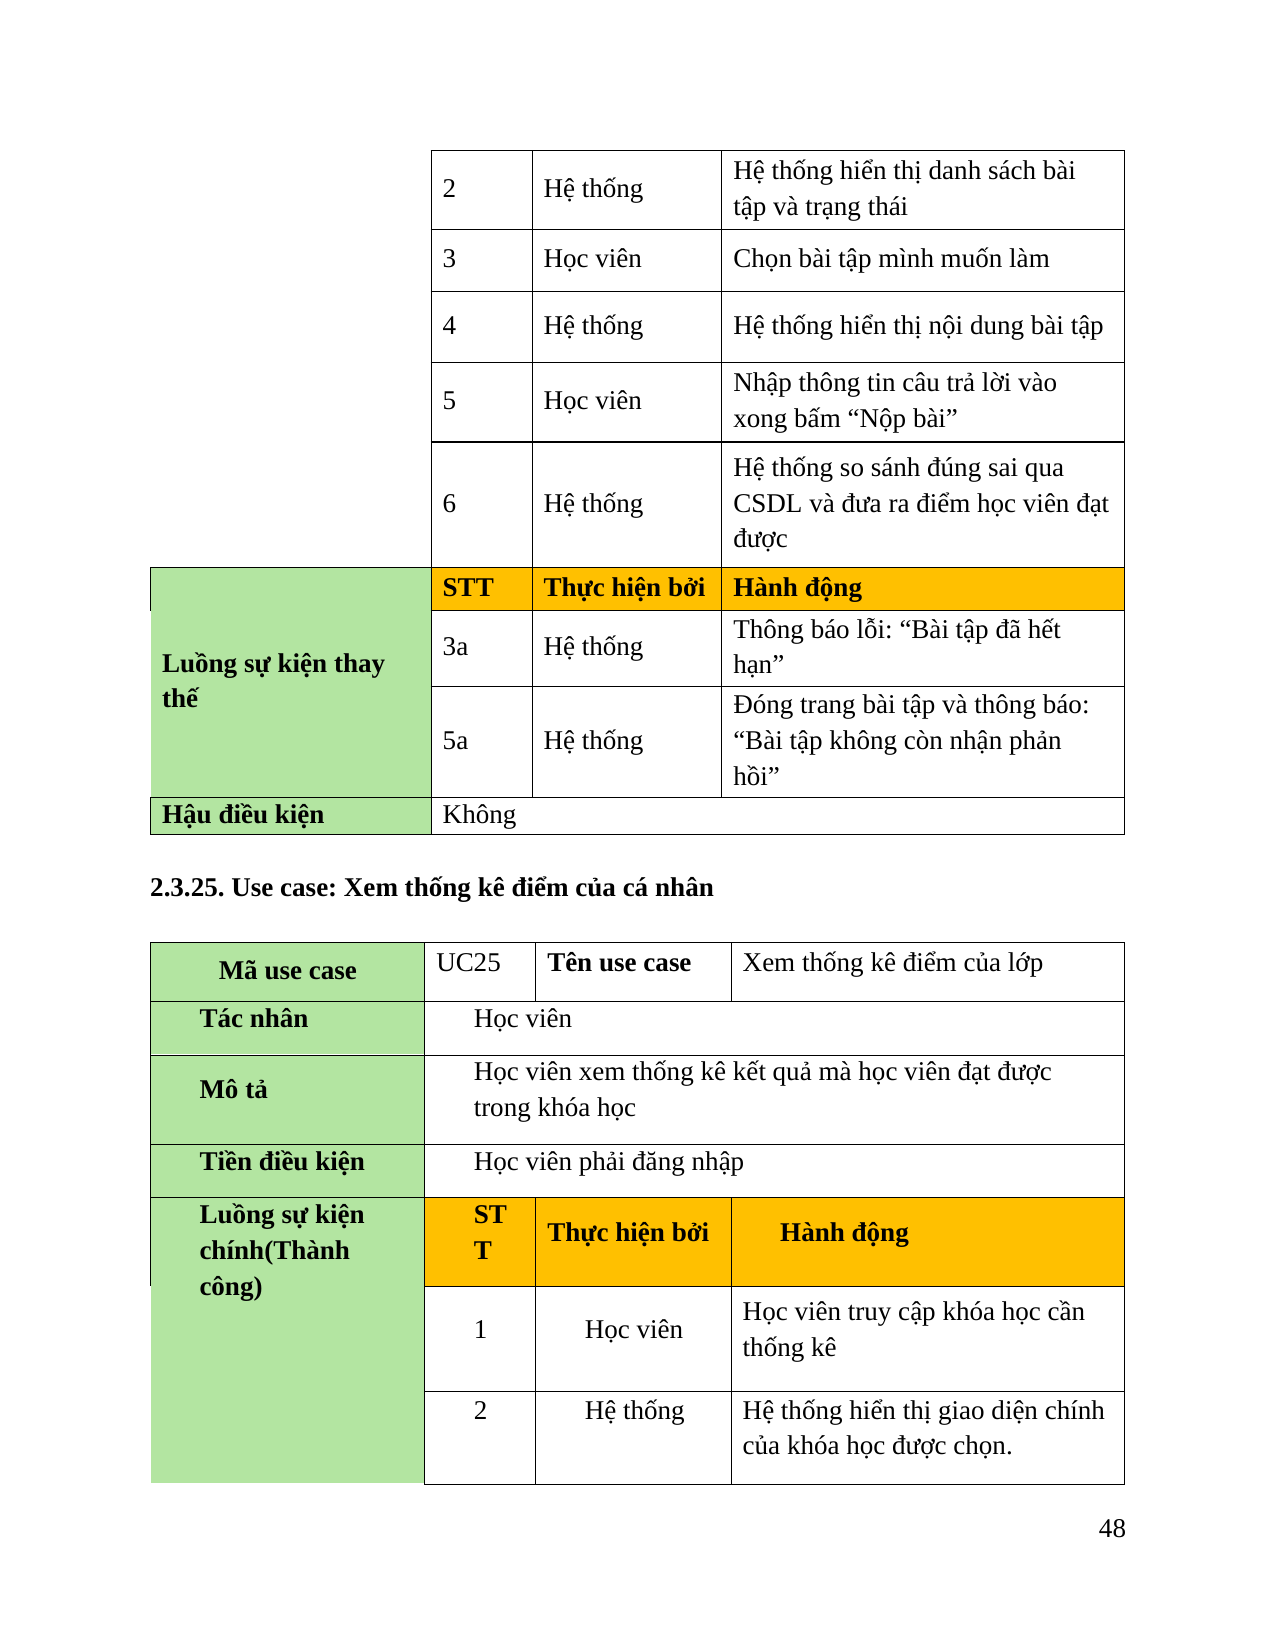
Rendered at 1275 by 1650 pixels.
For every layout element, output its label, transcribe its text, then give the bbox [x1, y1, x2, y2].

table_cell Hệ thống [533, 443, 721, 567]
table_cell 2 [425, 1392, 535, 1483]
table_cell Mô tả [151, 1056, 424, 1144]
table_cell 2 [432, 151, 532, 229]
table_cell Đóng trang bài tập và thông báo: “Bài tập không còn nhận phản hồi” [722, 687, 1124, 797]
table_cell Học viên phải đăng nhập [425, 1145, 1124, 1197]
table_cell 1 [425, 1287, 535, 1391]
table_header Mã use case [151, 943, 424, 1001]
table_cell Hành động [732, 1198, 1124, 1286]
table_cell Hệ thống [533, 151, 721, 229]
table_cell Luồng sự kiện thay thế [151, 568, 431, 797]
table_cell 3a [432, 611, 532, 686]
table_header Xem thống kê điểm của lớp [732, 943, 1124, 1001]
table_cell Hệ thống [533, 611, 721, 686]
table_cell Luồng sự kiện chính(Thành công) [151, 1198, 424, 1483]
table_cell Thực hiện bởi [533, 568, 721, 610]
table_cell Chọn bài tập mình muốn làm [722, 230, 1124, 291]
table_cell Thông báo lỗi: “Bài tập đã hết hạn” [722, 611, 1124, 686]
table_cell 4 [432, 292, 532, 362]
table_cell Tiền điều kiện [151, 1145, 424, 1197]
table_cell 5a [432, 687, 532, 797]
table_cell Hệ thống [533, 292, 721, 362]
table_cell 6 [432, 443, 532, 567]
table_cell 5 [432, 363, 532, 441]
table_header UC25 [425, 943, 535, 1001]
table_cell Không [432, 798, 1124, 834]
table_cell Học viên [425, 1002, 1124, 1054]
text 2.3.25. Use case: Xem thống kê điểm của cá nhân [150, 871, 1125, 902]
table_cell Hệ thống so sánh đúng sai qua CSDL và đưa ra điểm học viên đạt được [722, 443, 1124, 567]
table_cell Học viên [533, 230, 721, 291]
table_cell STT [432, 568, 532, 610]
table_cell Hệ thống hiển thị nội dung bài tập [722, 292, 1124, 362]
table_cell 3 [432, 230, 532, 291]
table_cell Hệ thống hiển thị giao diện chính của khóa học được chọn. [732, 1392, 1124, 1483]
table_cell Hậu điều kiện [151, 798, 431, 834]
table_cell Hệ thống [536, 1392, 731, 1483]
table_header Tên use case [536, 943, 731, 1001]
table_cell Hành động [722, 568, 1124, 610]
table_cell STT [425, 1198, 535, 1286]
table_cell Học viên truy cập khóa học cần thống kê [732, 1287, 1124, 1391]
table_cell Thực hiện bởi [536, 1198, 731, 1286]
table_cell Nhập thông tin câu trả lời vào xong bấm “Nộp bài” [722, 363, 1124, 441]
table_cell Hệ thống [533, 687, 721, 797]
table_cell Hệ thống hiển thị danh sách bài tập và trạng thái [722, 151, 1124, 229]
table_cell Học viên [533, 363, 721, 441]
table_cell Học viên xem thống kê kết quả mà học viên đạt được trong khóa học [425, 1056, 1124, 1144]
table_cell Tác nhân [151, 1002, 424, 1054]
table_cell Học viên [536, 1287, 731, 1391]
